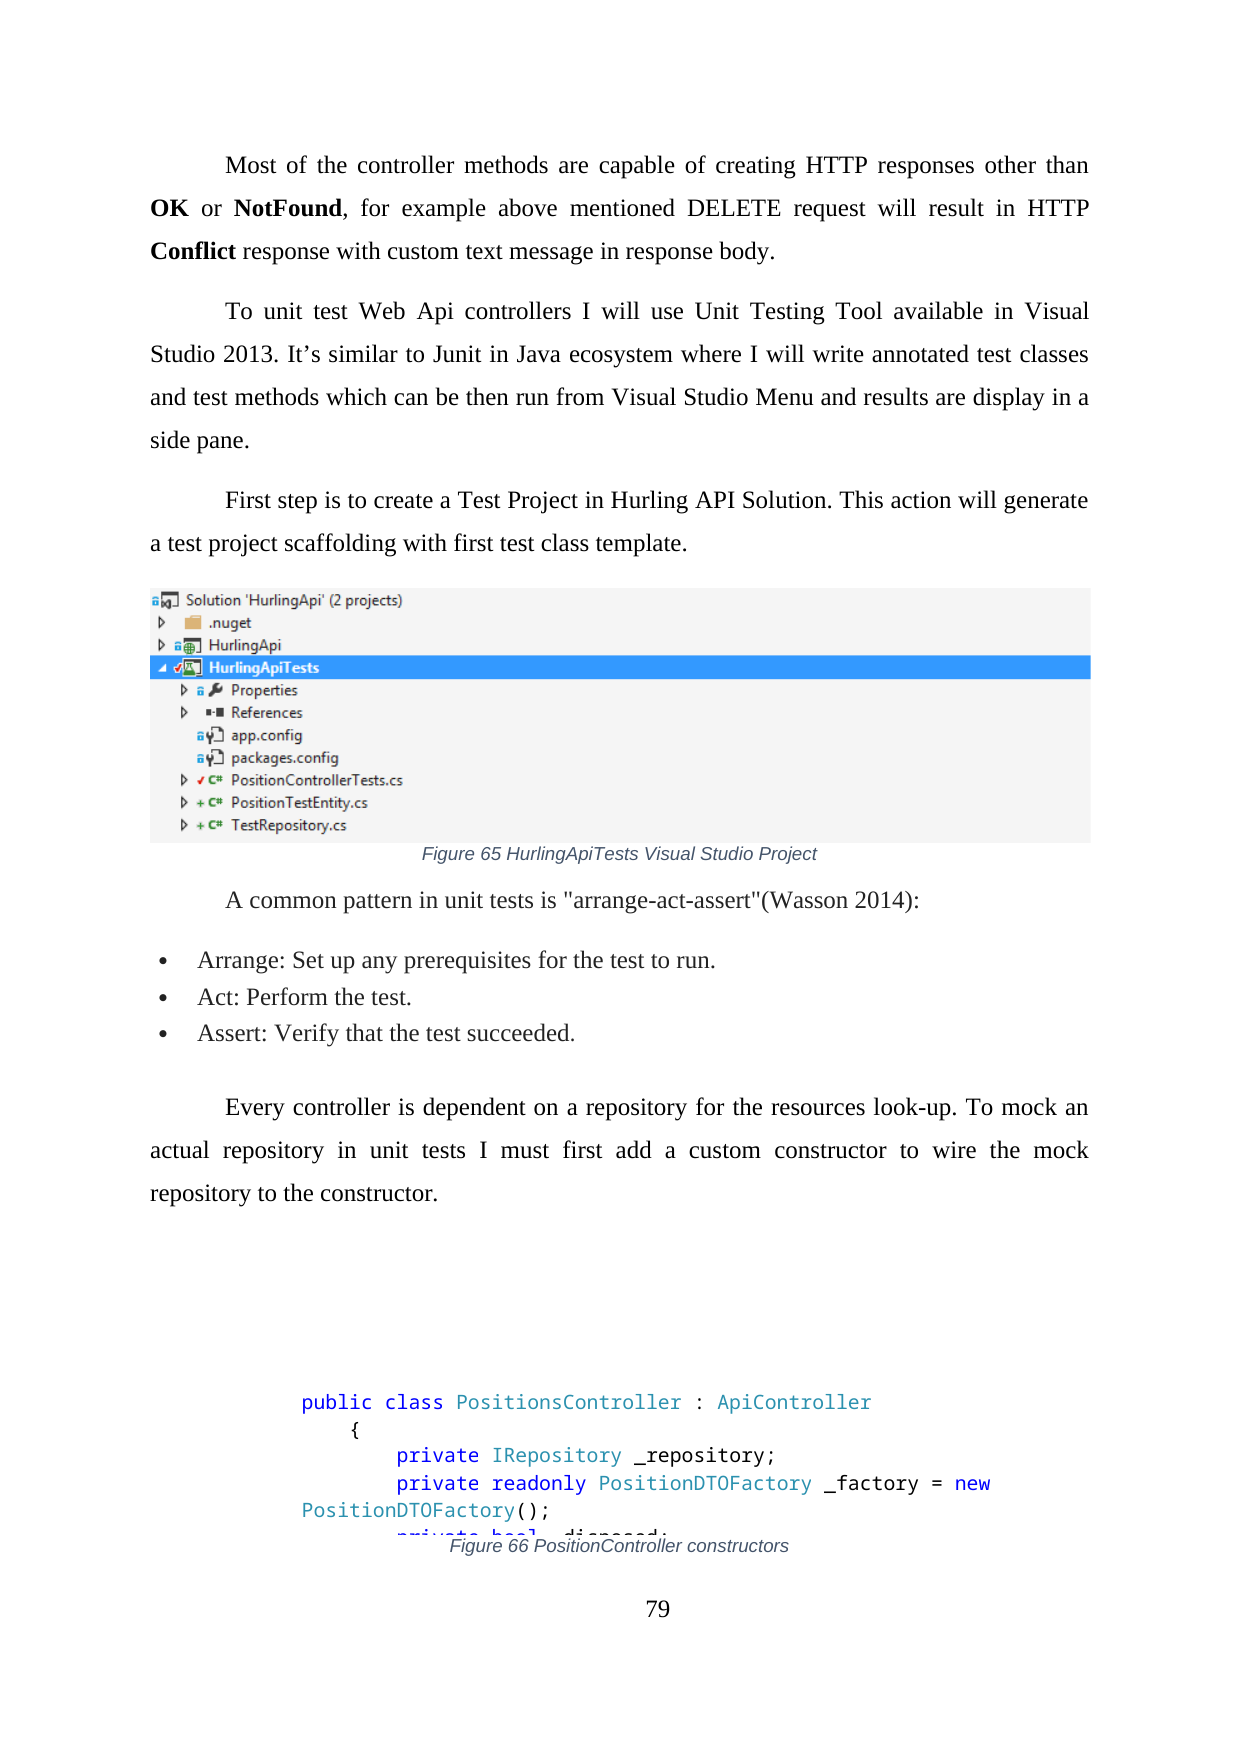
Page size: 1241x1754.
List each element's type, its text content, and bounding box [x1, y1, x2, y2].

text First step is to create a Test Project in Hurling API Solution. This action will generate a test project scaffolding with first test class template. [150, 485, 1090, 557]
list Arrange: Set up any prerequisites for the test to run. [159, 945, 1090, 974]
text Most of the controller methods are capable of creating HTTP responses other than OK or NotFound, for example above mentioned DELETE request will result in HTTP Conflict response with custom text message in response body. [150, 150, 1090, 265]
text To unit test Web Api controllers I will use Unit Testing Tool available in Visual Studio 2013. It’s similar to Junit in Java ecosystem where I will write annotated test classes and test methods which can be then run from Visual Studio Menu and results are display in a side pane. [150, 296, 1090, 454]
list Assert: Verify that the test succeeded. [159, 1018, 1090, 1048]
picture [150, 588, 1091, 843]
list Act: Perform the test. [159, 982, 1090, 1010]
text Figure 66 PositionController constructors [150, 1534, 1090, 1556]
text Figure 65 HurlingApiTests Visual Studio Project [150, 843, 1090, 864]
text Every controller is dependent on a repository for the resources look-up. To mock an actual repository in unit tests I must first add a custom constructor to wire the mock repository to the constructor. [150, 1092, 1090, 1207]
text A common pattern in unit tests is "arrange-act-assert"(Wasson 2014): [150, 885, 1090, 914]
